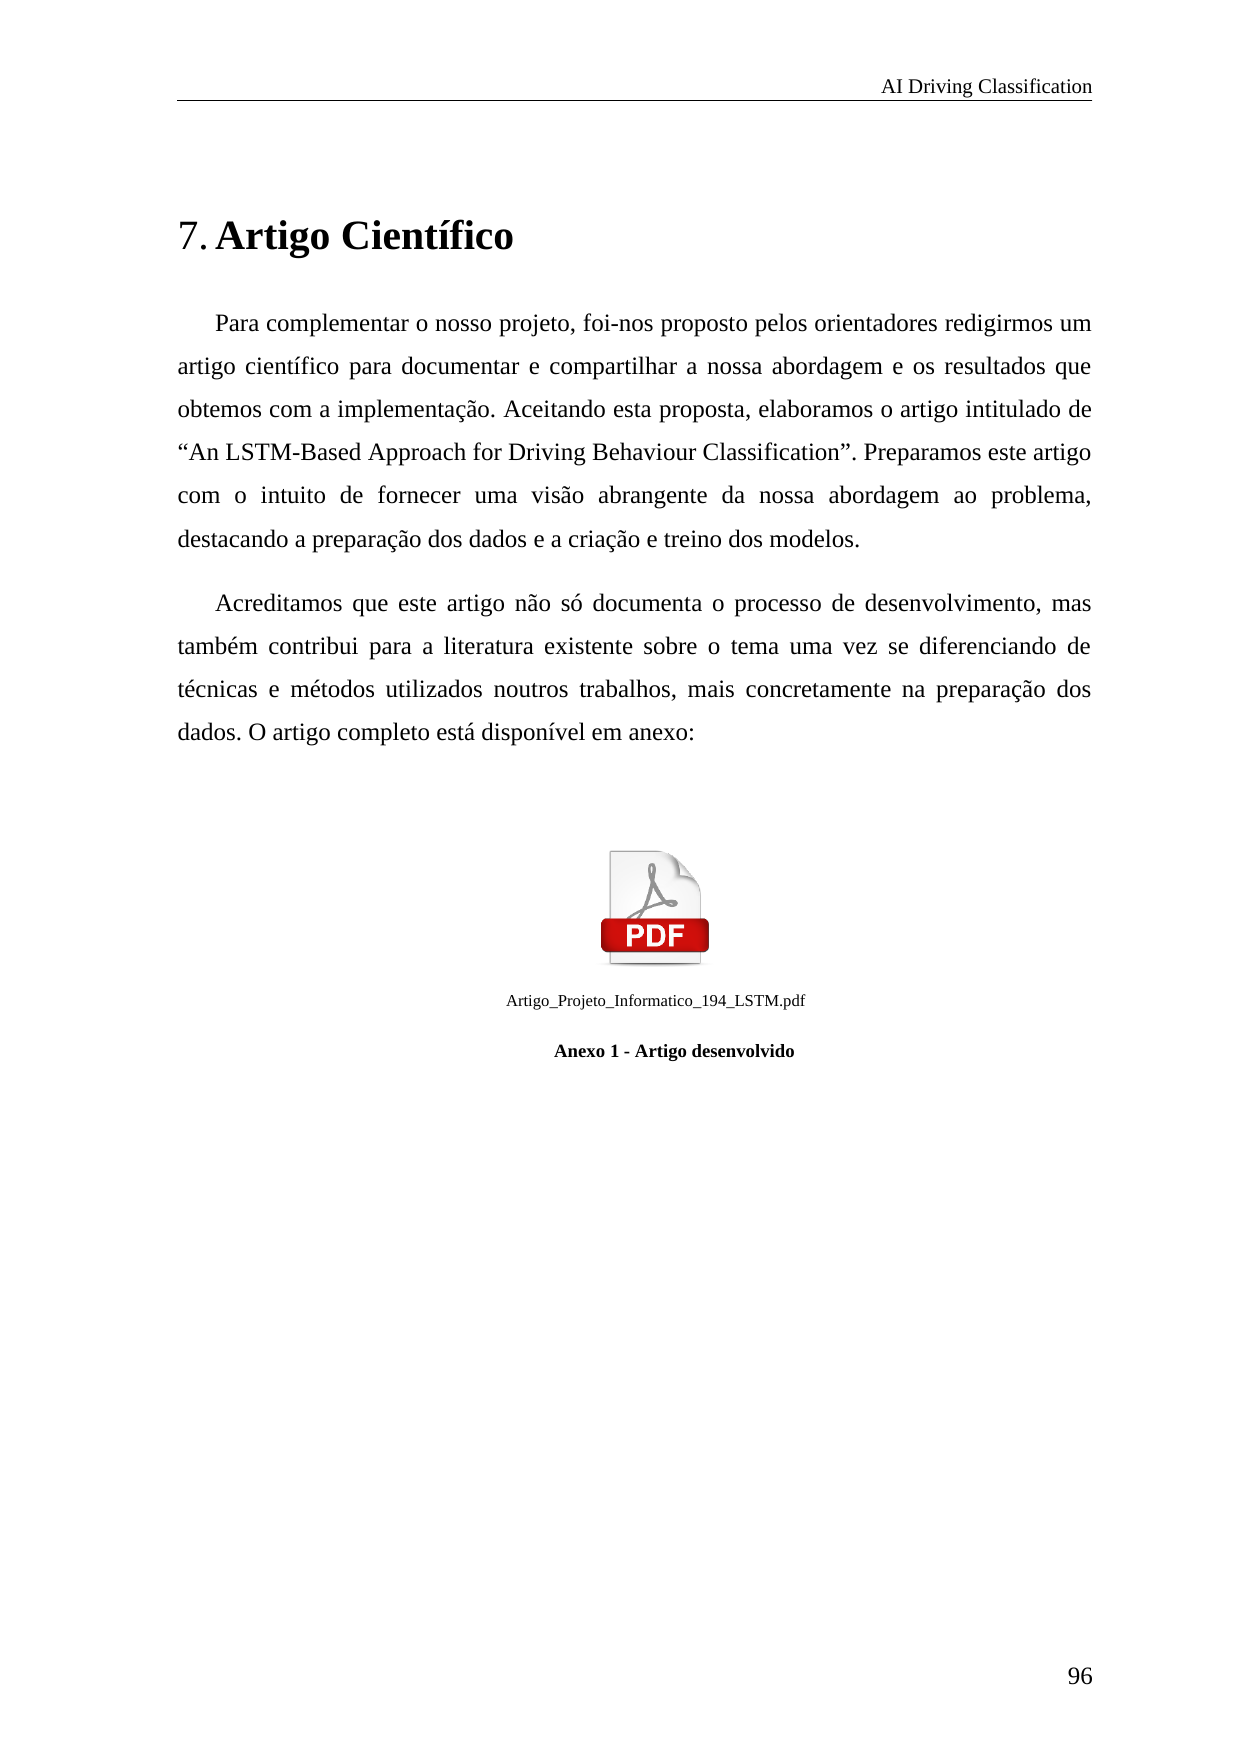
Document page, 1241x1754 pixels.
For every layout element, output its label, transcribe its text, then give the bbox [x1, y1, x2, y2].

text Acreditamos que este artigo não só documenta o processo de desenvolvimento, mas também contribui para a literatura existente sobre o tema uma vez se diferenciando de técnicas e métodos utilizados noutros trabalhos, mais concretamente na preparação dos dados. O artigo completo está disponível em anexo: [177, 588, 1092, 746]
text Artigo_Projeto_Informatico_194_LSTM.pdf [177, 991, 1092, 1010]
picture [593, 845, 718, 970]
text Para complementar o nosso projeto, foi-nos proposto pelos orientadores redigirmos um artigo científico para documentar e compartilhar a nossa abordagem e os resultados que obtemos com a implementação. Aceitando esta proposta, elaboramos o artigo intitulado de “An LSTM-Based Approach for Driving Behaviour Classification”. Preparamos este artigo com o intuito de fornecer uma visão abrangente da nossa abordagem ao problema, destacando a preparação dos dados e a criação e treino dos modelos. [177, 308, 1092, 552]
subtitle Artigo Científico [177, 210, 1092, 258]
